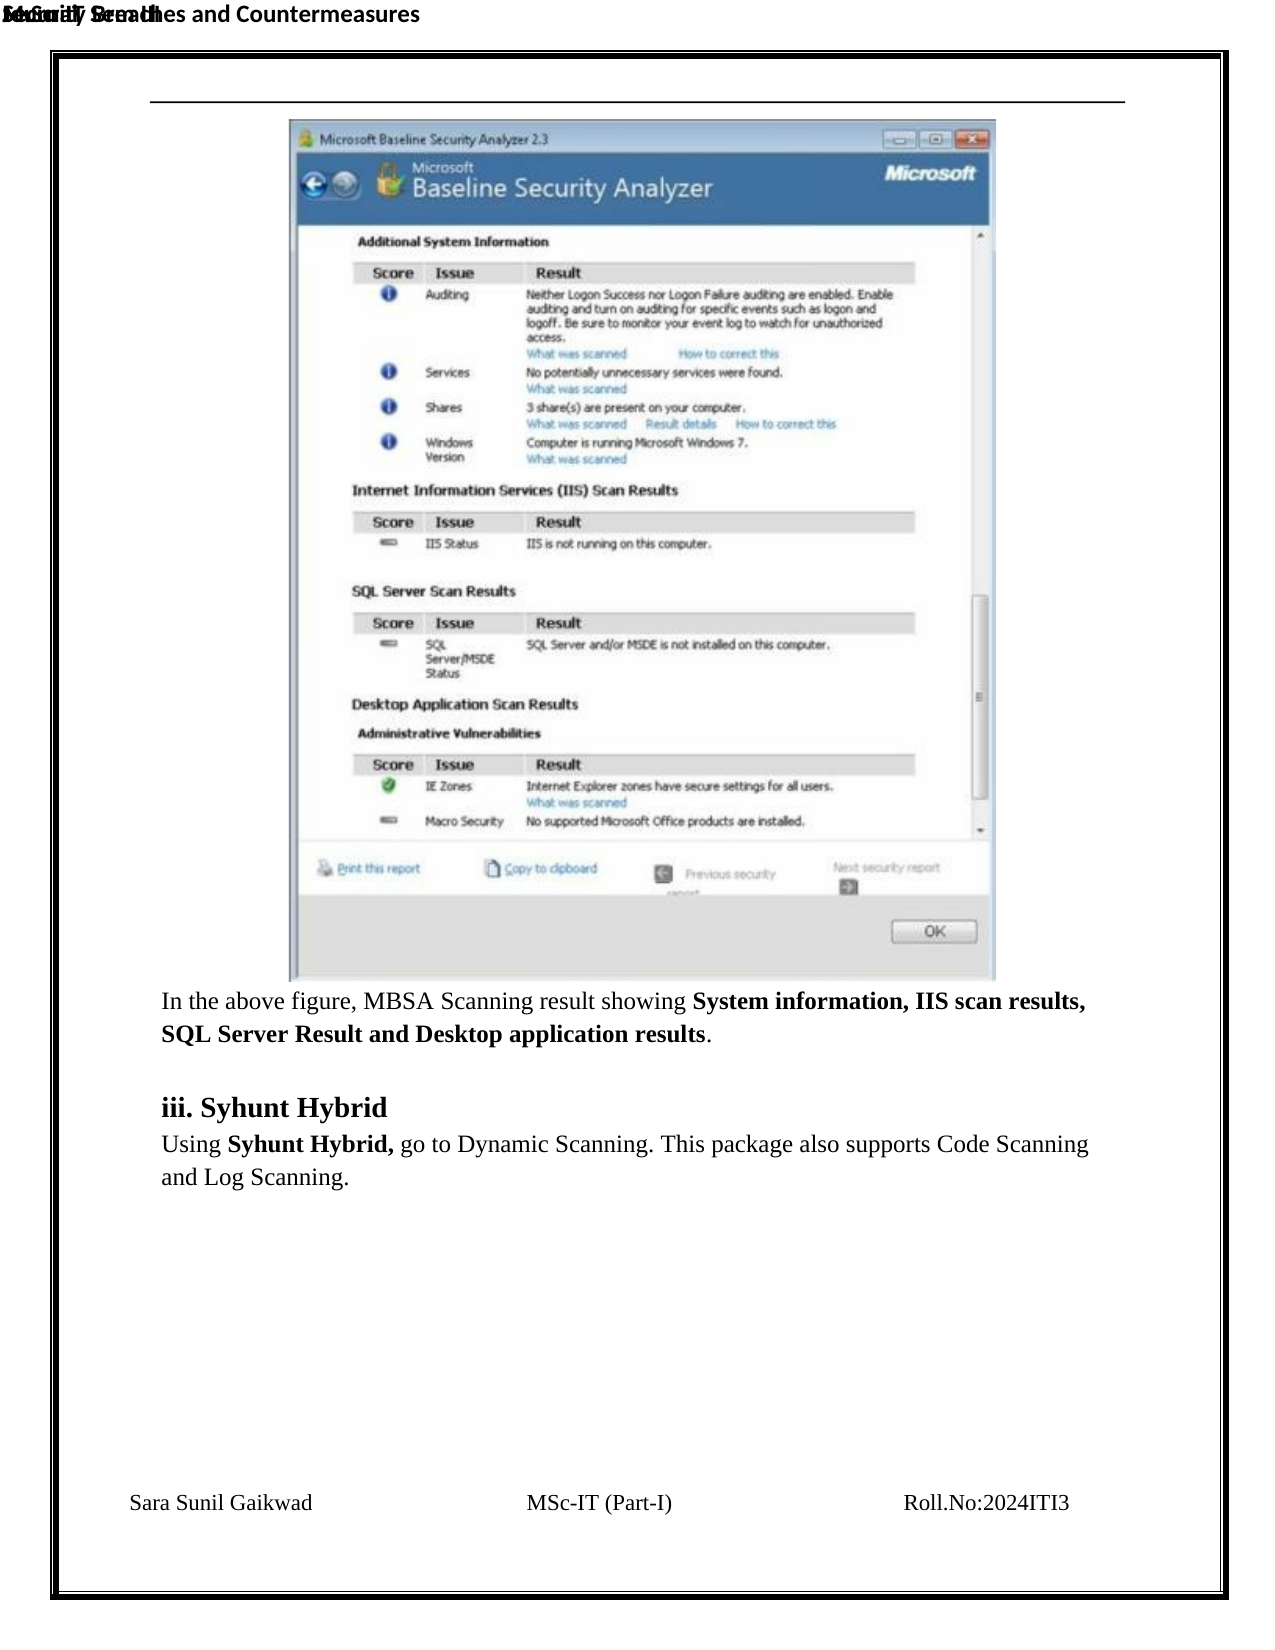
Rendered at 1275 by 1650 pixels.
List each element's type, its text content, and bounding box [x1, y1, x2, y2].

subtitle Syhunt Hybrid [161, 1091, 1220, 1124]
picture [288, 119, 997, 982]
text Using Syhunt Hybrid, go to Dynamic Scanning. This package also supports Code Scanning and Log Scanning. [161, 1129, 1091, 1191]
text In the above figure, MBSA Scanning result showing System information, IIS scan results, SQL Server Result and Desktop application results. [161, 986, 1088, 1048]
